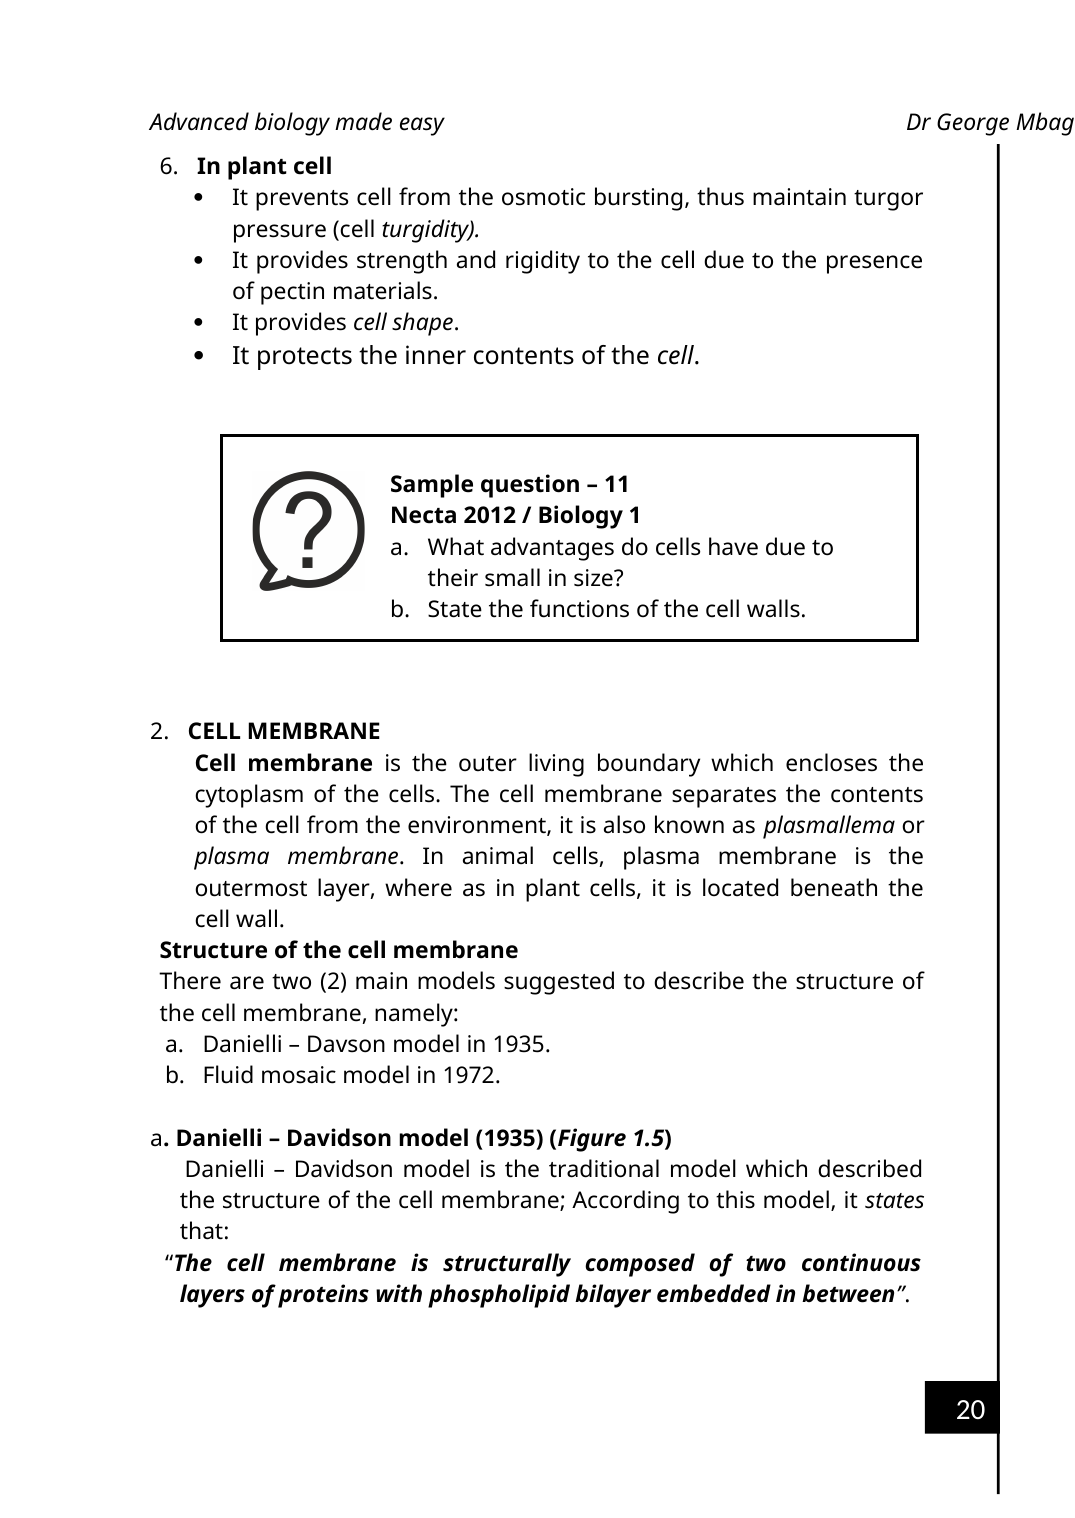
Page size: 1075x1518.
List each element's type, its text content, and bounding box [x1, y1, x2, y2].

list CELL MEMBRANE [150, 715, 925, 747]
list Danielli – Davson model in 1935. [165, 1028, 925, 1059]
text Cell membrane is the outer living boundary which encloses the cytoplasm of the cells. The cell membrane separates the contents of the cell from the environment, it is also known as plasmallema or plasma membrane. In animal cells, plasma membrane is the outermost layer, where as in plant cells, it is located beneath the cell wall. [194, 747, 925, 934]
text Danielli – Davidson model is the traditional model which described the structure of the cell membrane; According to this model, it states that: [150, 1153, 925, 1247]
picture [252, 471, 365, 591]
list Fluid mosaic model in 1972. [165, 1059, 925, 1090]
list It provides cell shape. [194, 306, 925, 337]
list In plant cell [159, 150, 925, 181]
list It protects the inner contents of the cell. [194, 337, 925, 372]
text There are two (2) main models suggested to describe the structure of the cell membrane, namely: [159, 965, 925, 1028]
list It provides strength and rigidity to the cell due to the presence of pectin materials. [194, 244, 925, 306]
text Structure of the cell membrane [159, 934, 925, 965]
text a. Danielli – Davidson model (1935) (Figure 1.5) [150, 1122, 925, 1153]
list It prevents cell from the osmotic bursting, thus maintain turgor pressure (cell turgidity). [194, 181, 925, 244]
text “The cell membrane is structurally composed of two continuous layers of proteins with phospholipid bilayer embedded in between”. [165, 1247, 925, 1309]
